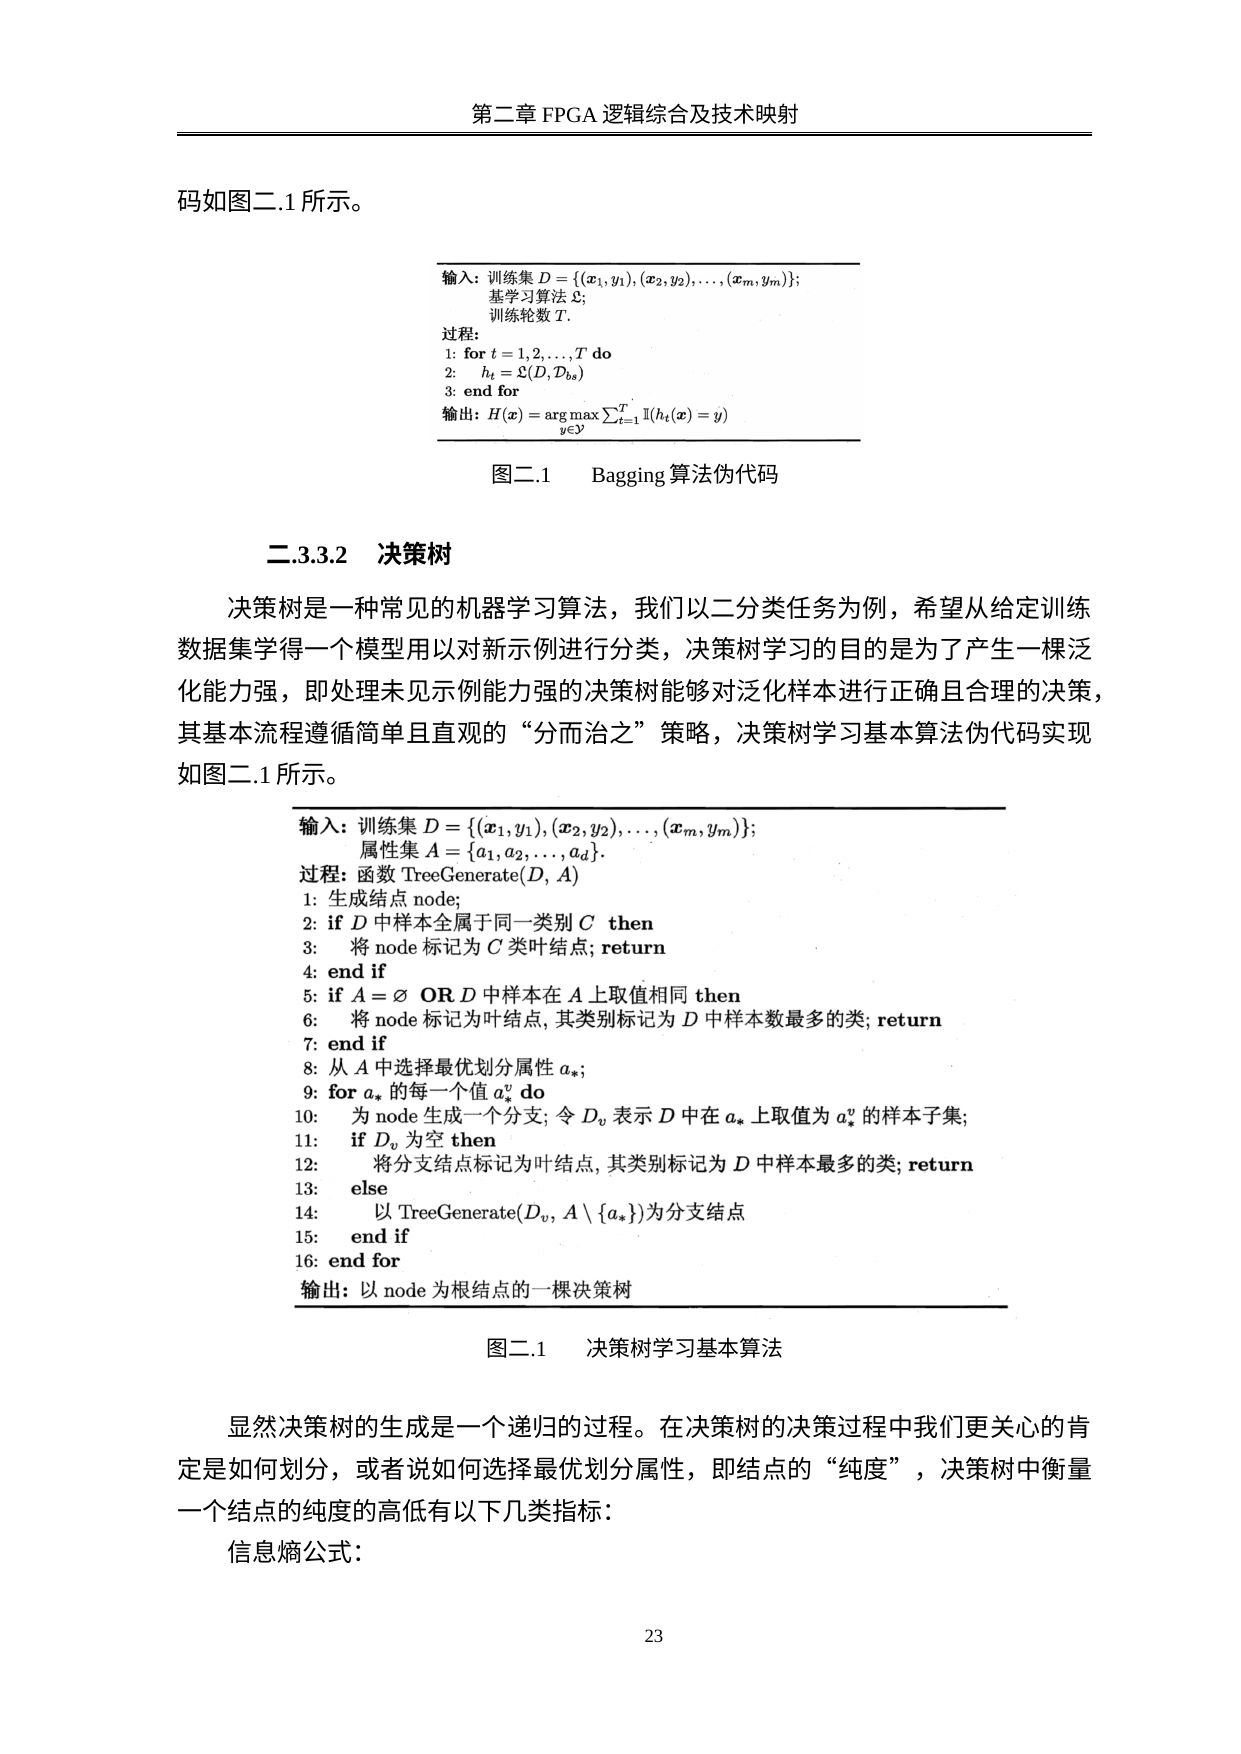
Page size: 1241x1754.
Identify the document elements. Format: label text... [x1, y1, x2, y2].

text 信息熵公式： [177, 1528, 1092, 1570]
text 决策树学习基本算法 [177, 1331, 1092, 1362]
picture [277, 792, 1017, 1319]
text 决策树是一种常见的机器学习算法，我们以二分类任务为例，希望从给定训练数据集学得一个模型用以对新示例进行分类，决策树学习的目的是为了产生一棵泛化能力强，即处理未见示例能力强的决策树能够对泛化样本进行正确且合理的决策，其基本流程遵循简单且直观的“分而治之”策略，决策树学习基本算法伪代码实现如图2.22所示。 [177, 584, 1092, 792]
subtitle 决策树 [266, 530, 1092, 571]
text 显然决策树的生成是一个递归的过程。在决策树的决策过程中我们更关心的肯定是如何划分，或者说如何选择最优划分属性，即结点的“纯度”，决策树中衡量一个结点的纯度的高低有以下几类指标： [177, 1403, 1092, 1528]
picture [429, 260, 866, 445]
text Bagging算法伪代码 [177, 457, 1092, 489]
text 从偏差-方差分解的角度看，由于Bagging学习算法的主要关注点在于如何降低方差，因此它在易受样本扰动的学习器上的优秀表现更为明显。Bagging的算法伪代码如图2.21所示。 [177, 177, 1092, 219]
